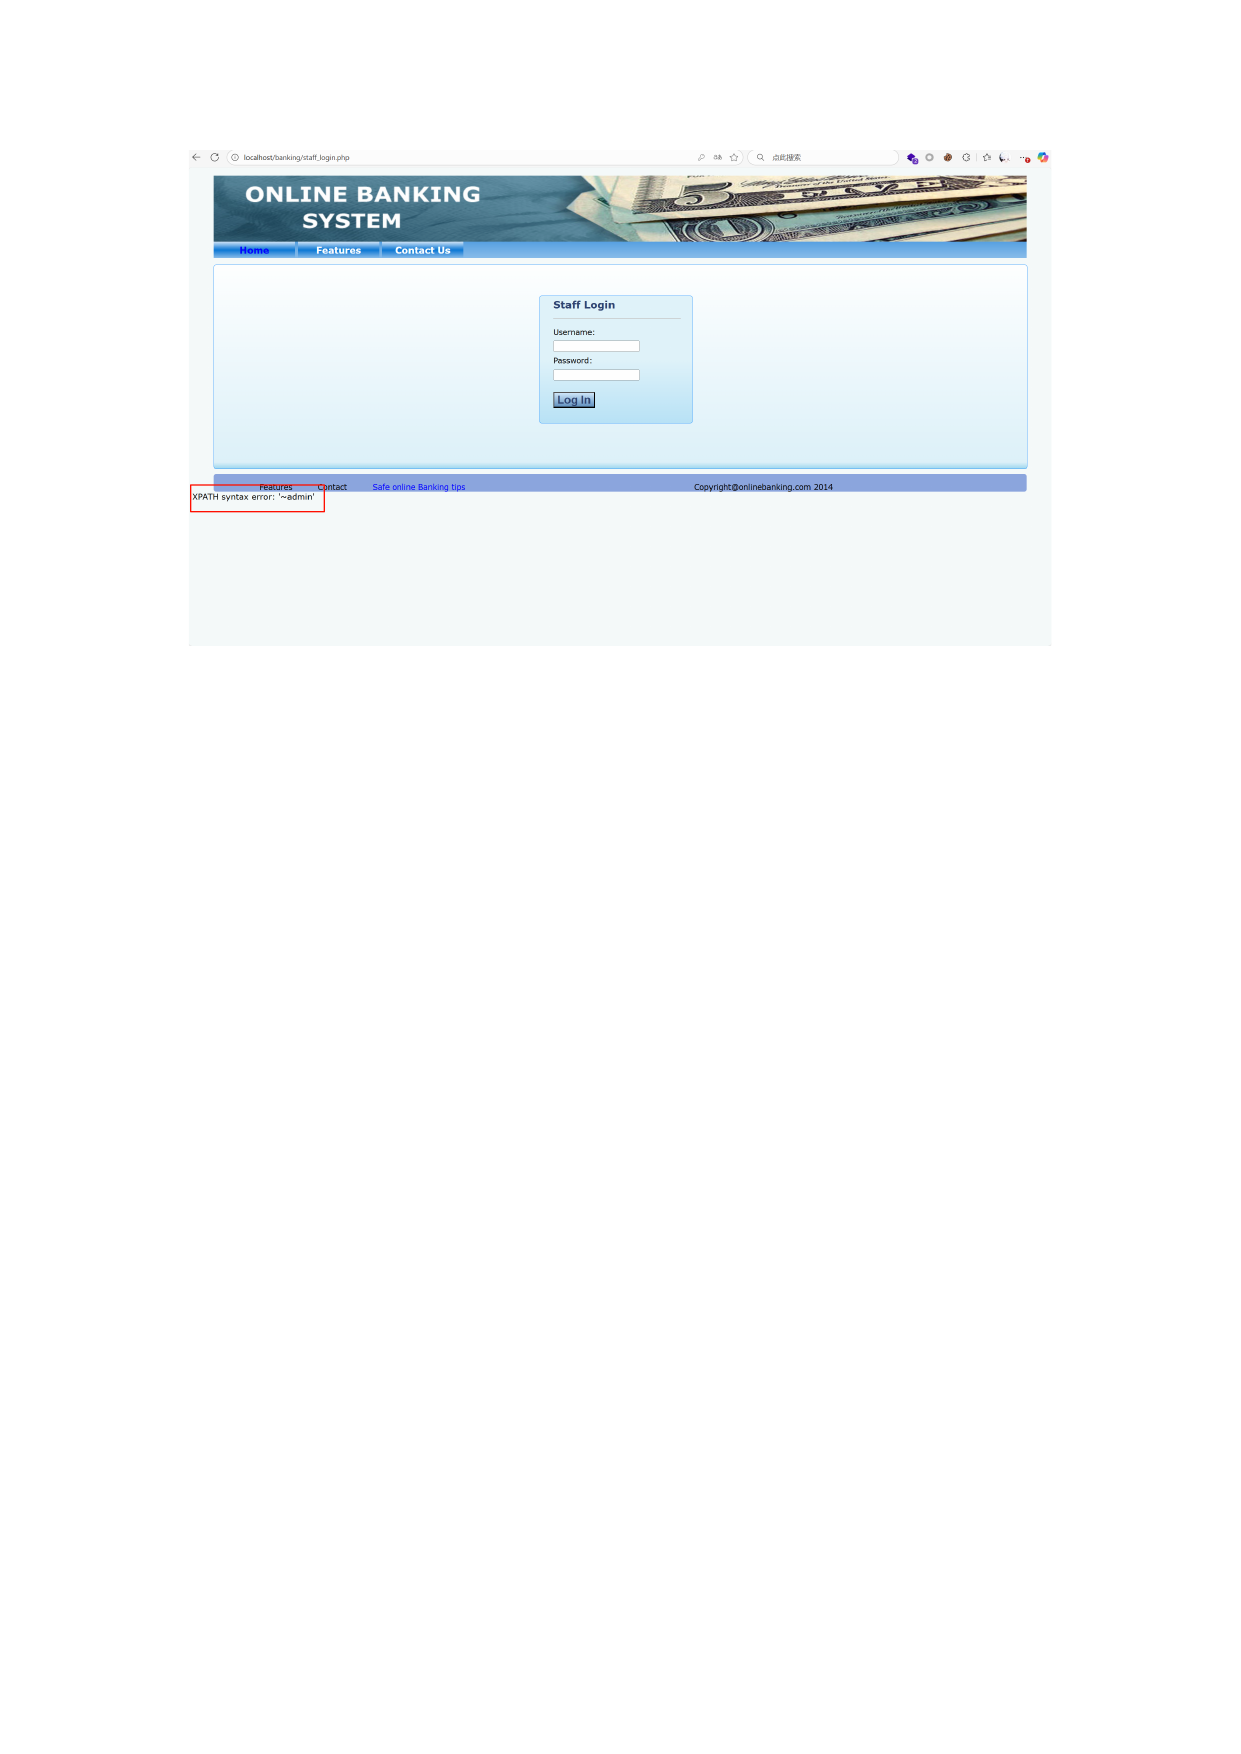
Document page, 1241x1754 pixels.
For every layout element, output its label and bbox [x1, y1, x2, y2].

picture [188, 150, 1052, 646]
